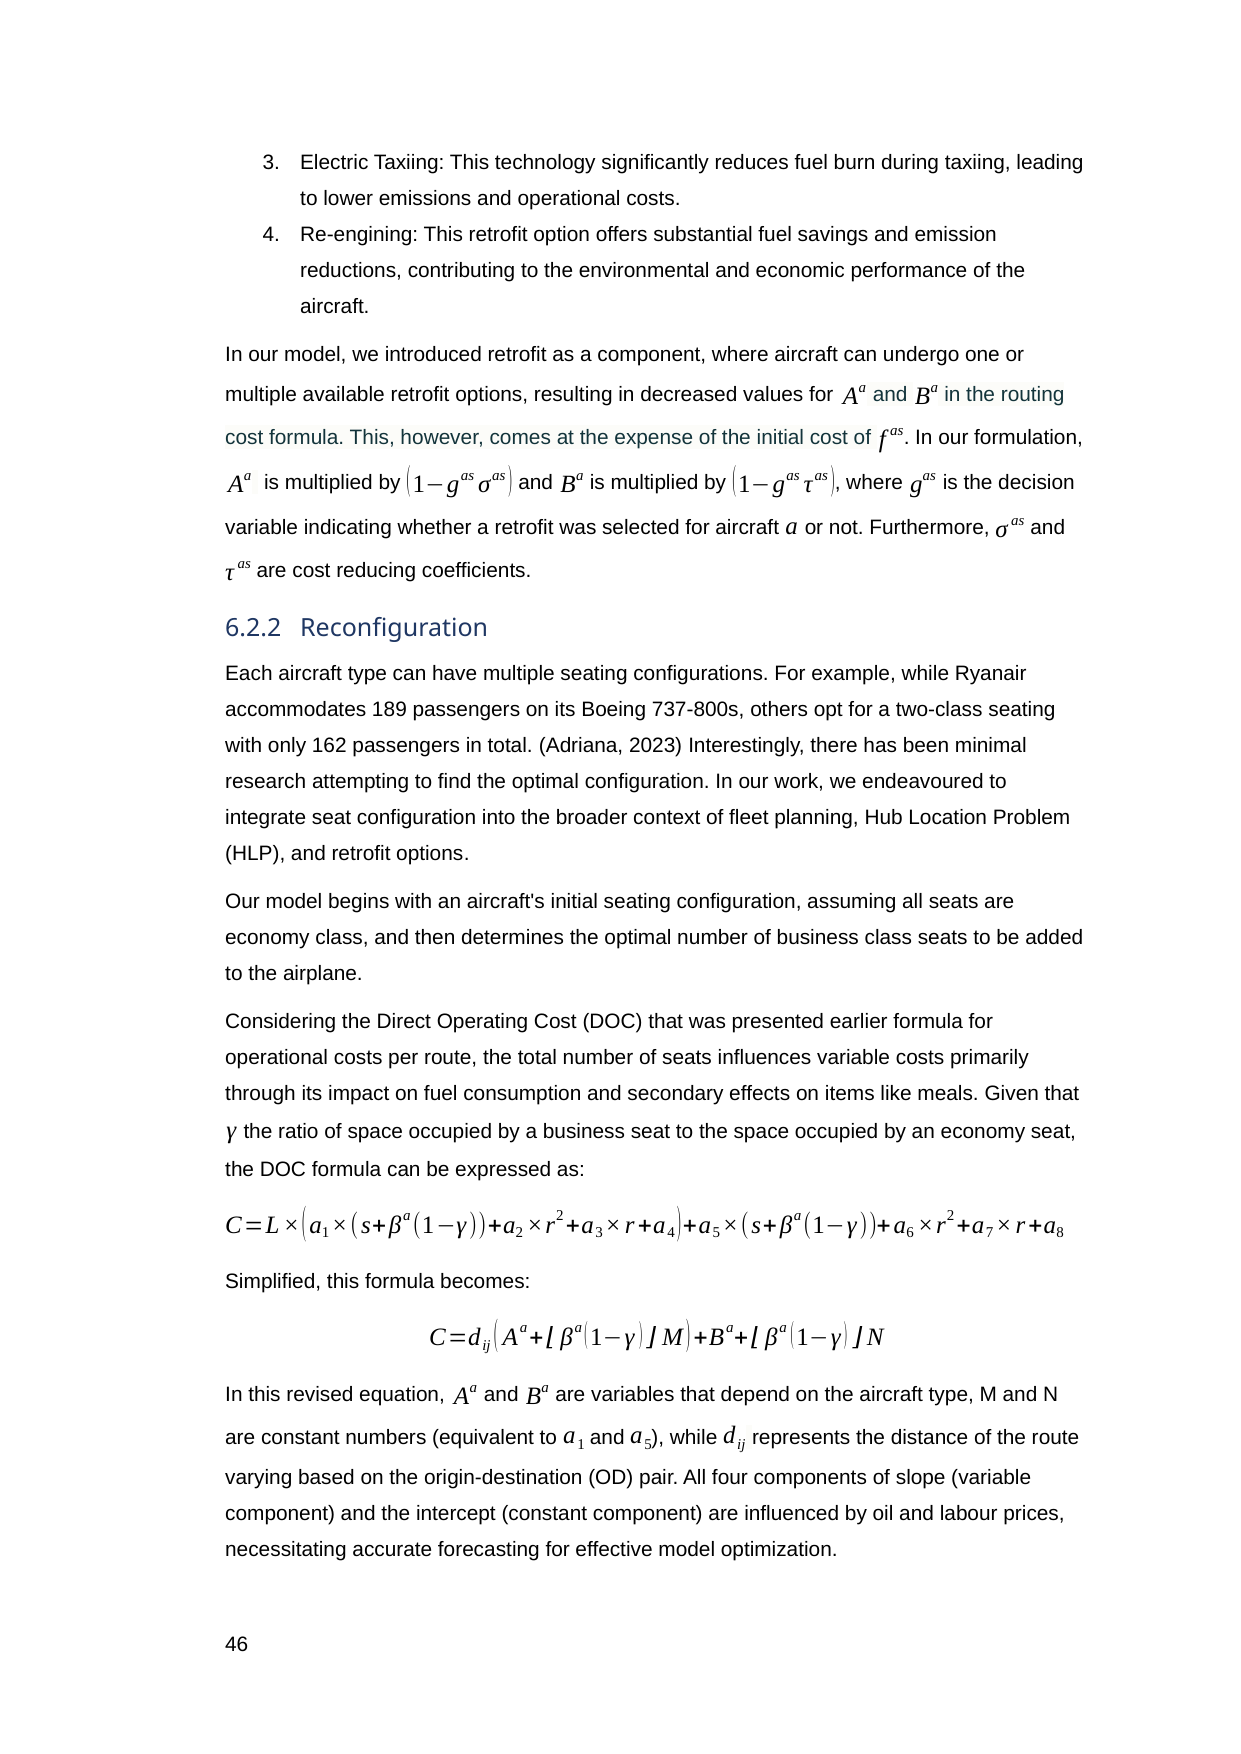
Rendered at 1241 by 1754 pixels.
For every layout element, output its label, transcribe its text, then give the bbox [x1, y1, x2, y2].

text Our model begins with an aircraft's initial seating configuration, assuming all seats are economy class, and then determines the optimal number of business class seats to be added to the airplane. [225, 889, 1090, 985]
subtitle Reconfiguration [225, 610, 1090, 644]
text Simplified, this formula becomes: [225, 1269, 1090, 1293]
list Re-engining: This retrofit option offers substantial fuel savings and emission reductions, contributing to the environmental and economic performance of the aircraft. [262, 222, 1090, 318]
text Considering the Direct Operating Cost (DOC) that was presented earlier formula for operational costs per route, the total number of seats influences variable costs primarily through its impact on fuel consumption and secondary effects on items like meals. Given that the ratio of space occupied by a business seat to the space occupied by an economy seat, the DOC formula can be expressed as: [225, 1009, 1090, 1181]
text Each aircraft type can have multiple seating configurations. For example, while Ryanair accommodates 189 passengers on its Boeing 737-800s, others opt for a two-class seating with only 162 passengers in total. Interestingly, there has been minimal research attempting to find the optimal configuration. In our work, we endeavoured to integrate seat configuration into the broader context of fleet planning, Hub Location Problem (HLP), and retrofit options. [225, 661, 1090, 864]
list Electric Taxiing: This technology significantly reduces fuel burn during taxiing, leading to lower emissions and operational costs. [262, 150, 1090, 210]
text In our model, we introduced retrofit as a component, where aircraft can undergo one or multiple available retrofit options, resulting in decreased values for and in the routing cost formula. This, however, comes at the expense of the initial cost of . In our formulation, is multiplied by and is multiplied by , where is the decision variable indicating whether a retrofit was selected for aircraft or not. Furthermore, and are cost reducing coefficients. [225, 342, 1090, 585]
text In this revised equation, and are variables that depend on the aircraft type, M and N are constant numbers (equivalent to and ), while represents the distance of the route varying based on the origin-destination (OD) pair. All four components of slope (variable component) and the intercept (constant component) are influenced by oil and labour prices, necessitating accurate forecasting for effective model optimization. [225, 1378, 1090, 1561]
